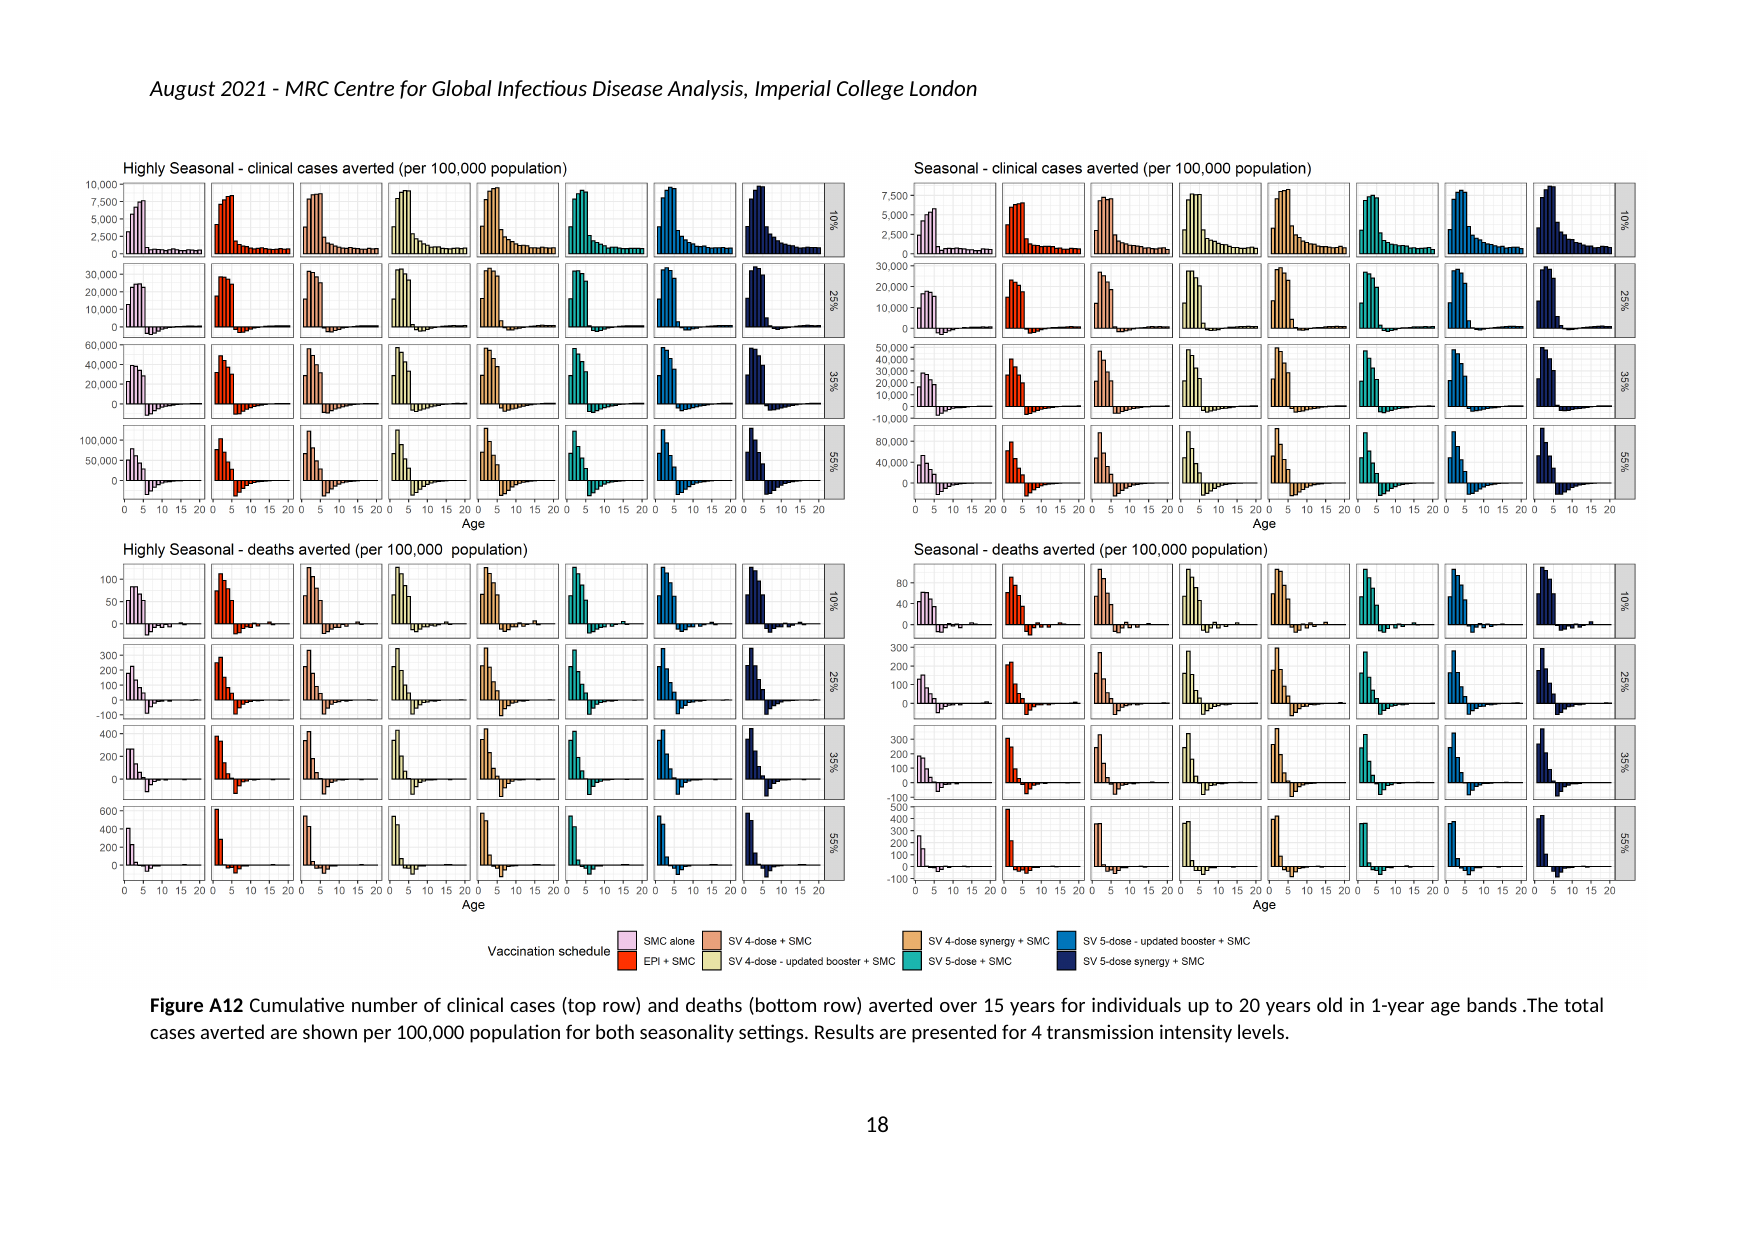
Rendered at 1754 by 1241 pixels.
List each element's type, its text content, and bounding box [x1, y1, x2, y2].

picture [51, 150, 1648, 990]
text Figure A12 Cumulative number of clinical cases (top row) and deaths (bottom row) averted over 15 years for individuals up to 20 years old in 1-year age bands.The total cases averted are shown per 100,000 population for both seasonality settings. Results are presented for 4 transmission intensity levels. [150, 990, 1604, 1045]
